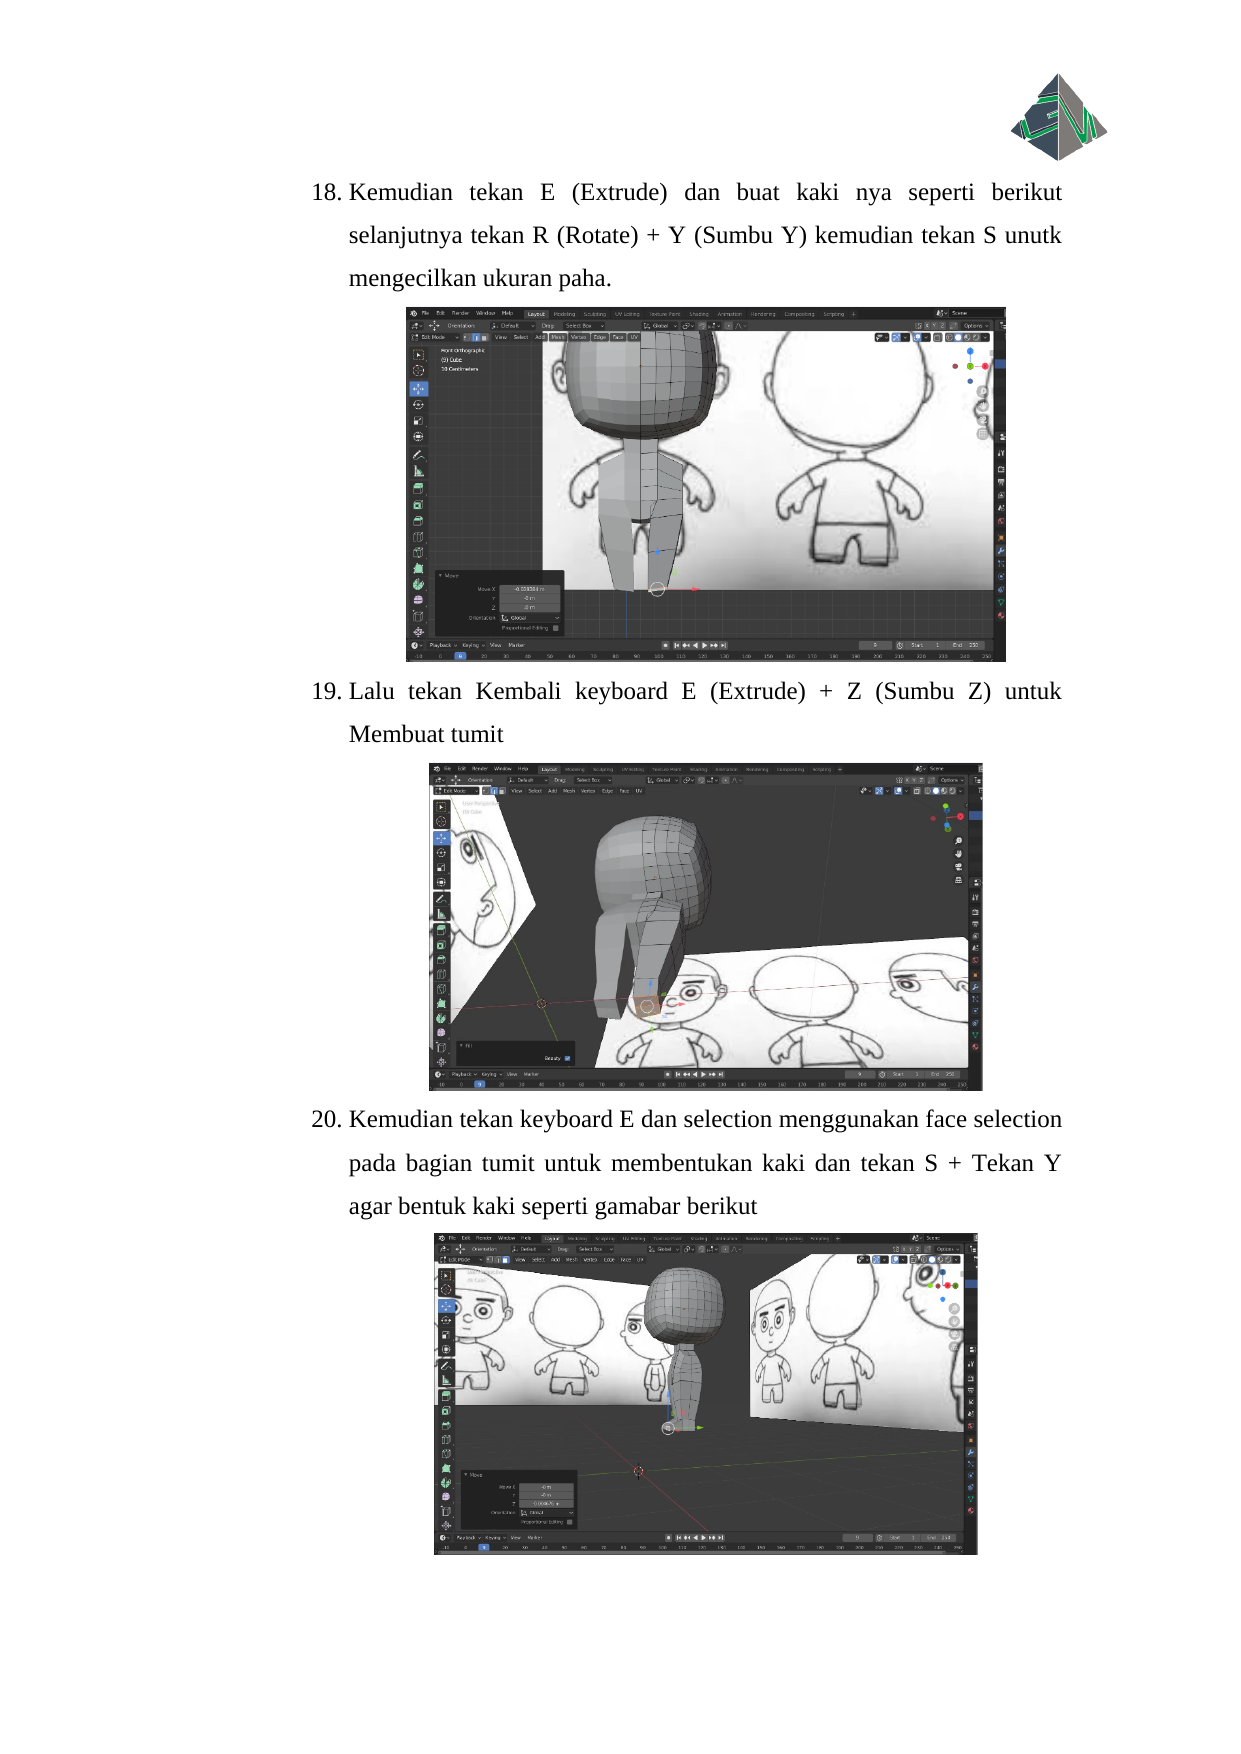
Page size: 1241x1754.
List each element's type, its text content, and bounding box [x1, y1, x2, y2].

picture [406, 306, 1006, 662]
picture [429, 762, 983, 1091]
list Lalu tekan Kembali keyboard E (Extrude) + Z (Sumbu Z) untuk Membuat tumit [311, 676, 1063, 748]
list Kemudian tekan E (Extrude) dan buat kaki nya seperti berikut selanjutnya tekan R (Rotate) + Y (Sumbu Y) kemudian tekan S unutk mengecilkan ukuran paha. [311, 177, 1063, 292]
list Kemudian tekan keyboard E dan selection menggunakan face selection pada bagian tumit untuk membentukan kaki dan tekan S + Tekan Y agar bentuk kaki seperti gamabar berikut [311, 1104, 1063, 1219]
picture [434, 1233, 978, 1555]
picture [1010, 73, 1108, 161]
